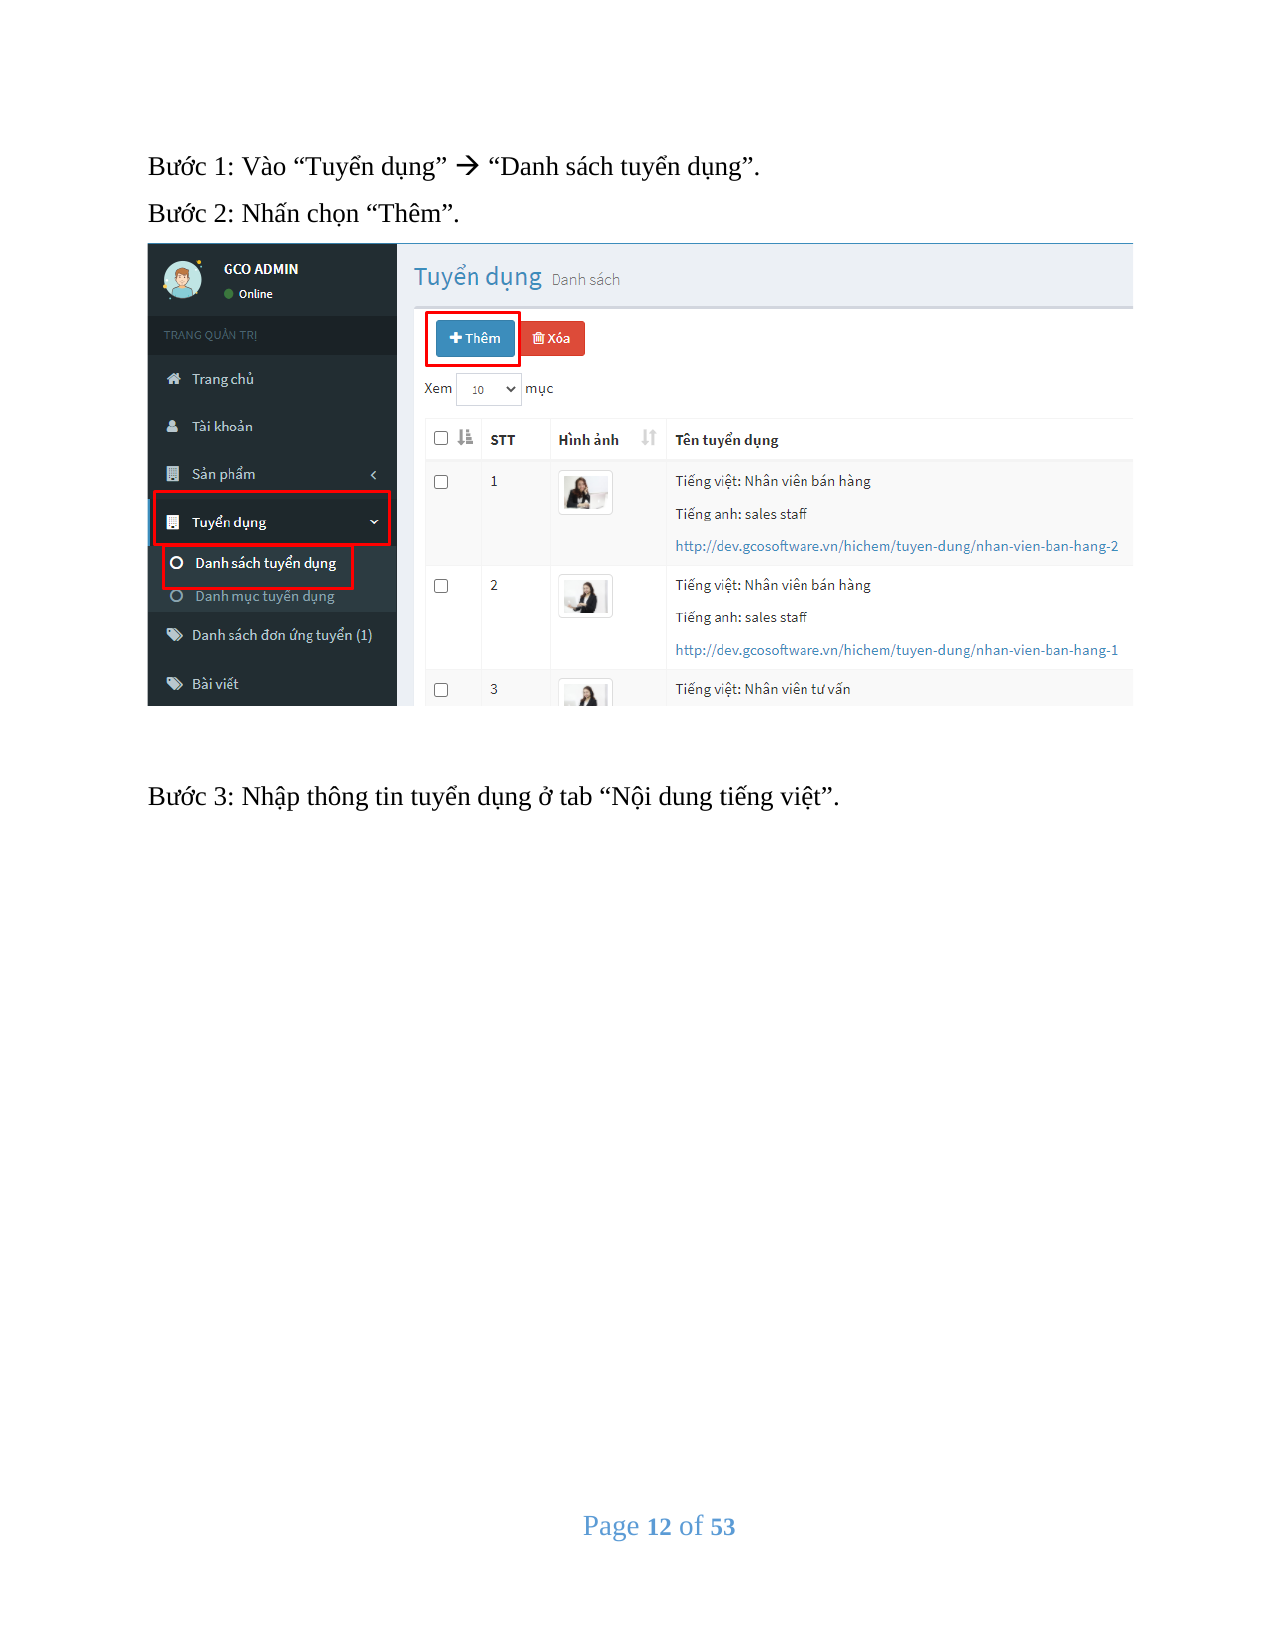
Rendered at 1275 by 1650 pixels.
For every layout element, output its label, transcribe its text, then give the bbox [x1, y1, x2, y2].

list Bước 2: Nhấn chọn “Thêm”. [148, 197, 1133, 228]
list Bước 1: Vào “Tuyển dụng” “Danh sách tuyển dụng”. [148, 150, 1133, 181]
list Bước 3: Nhập thông tin tuyển dụng ở tab “Nội dung tiếng việt”. [148, 781, 1133, 812]
picture [147, 243, 1134, 706]
